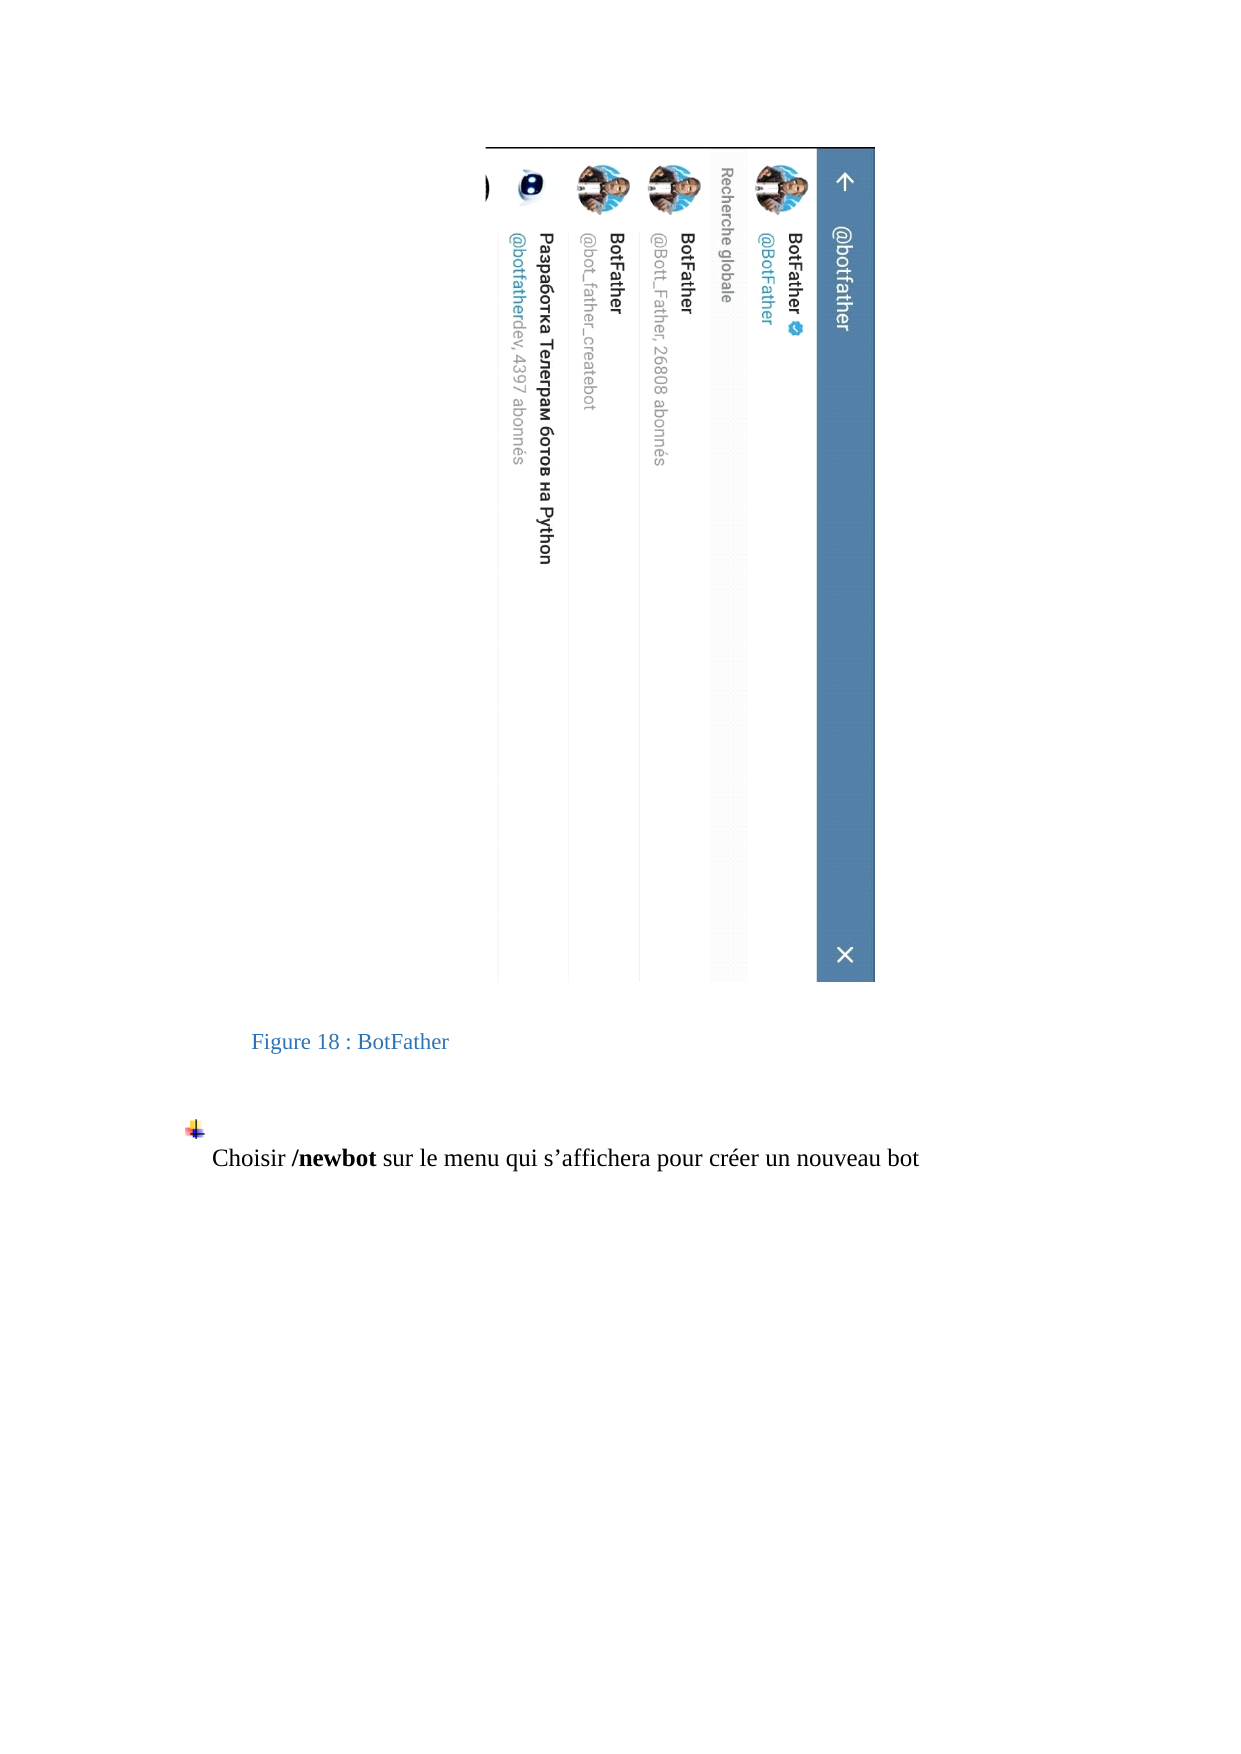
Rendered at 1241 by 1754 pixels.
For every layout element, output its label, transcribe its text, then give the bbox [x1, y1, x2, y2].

text Figure 18 : BotFather [251, 1028, 1093, 1054]
text Choisir /newbot sur le menu qui s’affichera pour créer un nouveau bot [185, 1118, 1093, 1172]
picture [185, 1118, 205, 1139]
picture [485, 147, 875, 982]
